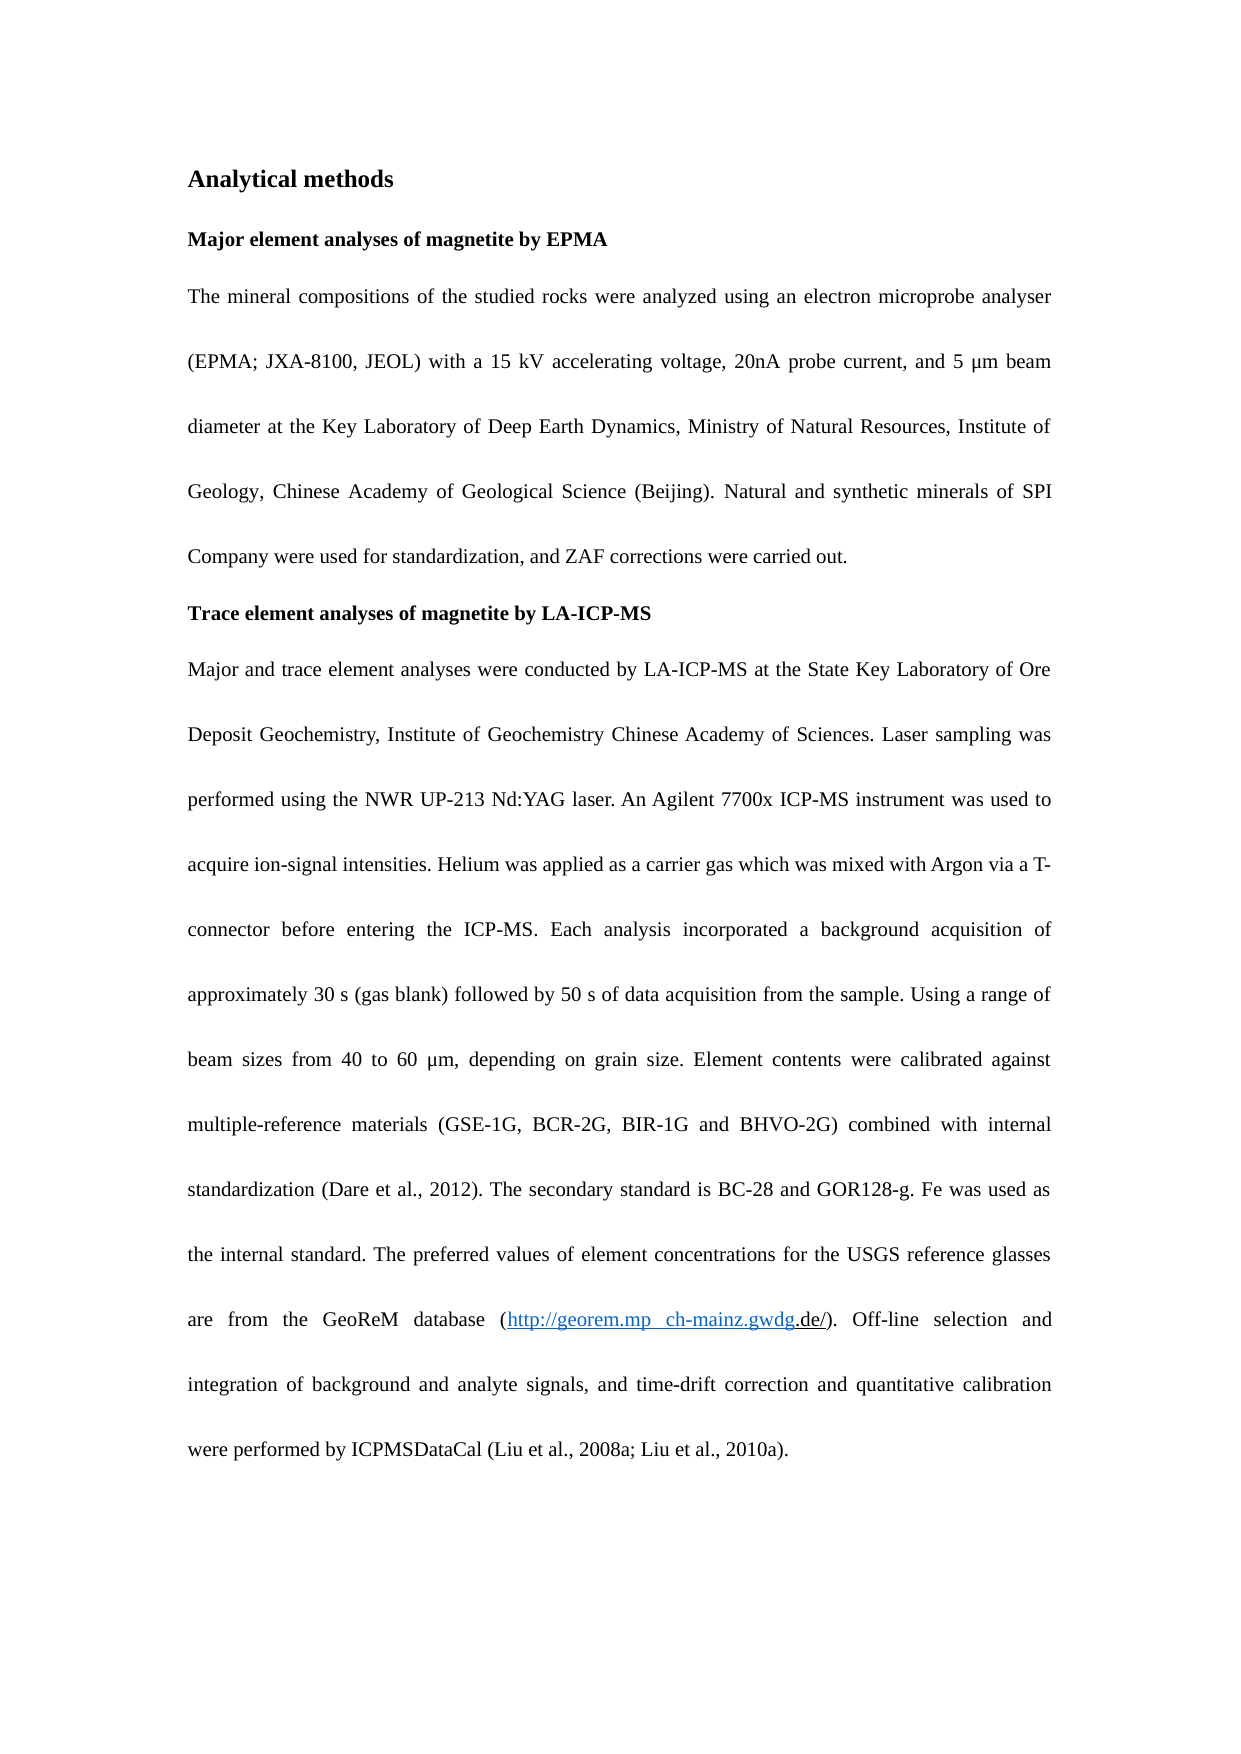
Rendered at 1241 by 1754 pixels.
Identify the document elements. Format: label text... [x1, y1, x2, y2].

text Trace element analyses of magnetite by LA-ICP-MS [187, 596, 1053, 629]
text The mineral compositions of the studied rocks were analyzed using an electron microprobe analyser (EPMA; JXA-8100, JEOL) with a 15 kV accelerating voltage, 20nA probe current, and 5 μm beam diameter at the Key Laboratory of Deep Earth Dynamics, Ministry of Natural Resources, Institute of Geology, Chinese Academy of Geological Science (Beijing). Natural and synthetic minerals of SPI Company were used for standardization, and ZAF corrections were carried out. [187, 280, 1053, 572]
text Analytical methods [187, 162, 1053, 194]
text Major element analyses of magnetite by EPMA [187, 223, 1053, 256]
text Major and trace element analyses were conducted by LA-ICP-MS at the State Key Laboratory of Ore Deposit Geochemistry, Institute of Geochemistry Chinese Academy of Sciences. Laser sampling was performed using the NWR UP-213 Nd:YAG laser. An Agilent 7700x ICP-MS instrument was used to acquire ion-signal intensities. Helium was applied as a carrier gas which was mixed with Argon via a T-connector before entering the ICP-MS. Each analysis incorporated a background acquisition of approximately 30 s (gas blank) followed by 50 s of data acquisition from the sample. Using a range of beam sizes from 40 to 60 μm, depending on grain size. Element contents were calibrated against multiple-reference materials (GSE-1G, BCR-2G, BIR-1G and BHVO-2G) combined with internal standardization (Dare et al., 2012). The secondary standard is BC-28 and GOR128-g. Fe was used as the internal standard. The preferred values of element concentrations for the USGS reference glasses are from the GeoReM database (http://georem.mp ch-mainz.gwdg.de/). Off-line selection and integration of background and analyte signals, and time-drift correction and quantitative calibration were performed by ICPMSDataCal (Liu et al., 2008a; Liu et al., 2010a). [187, 653, 1053, 1465]
